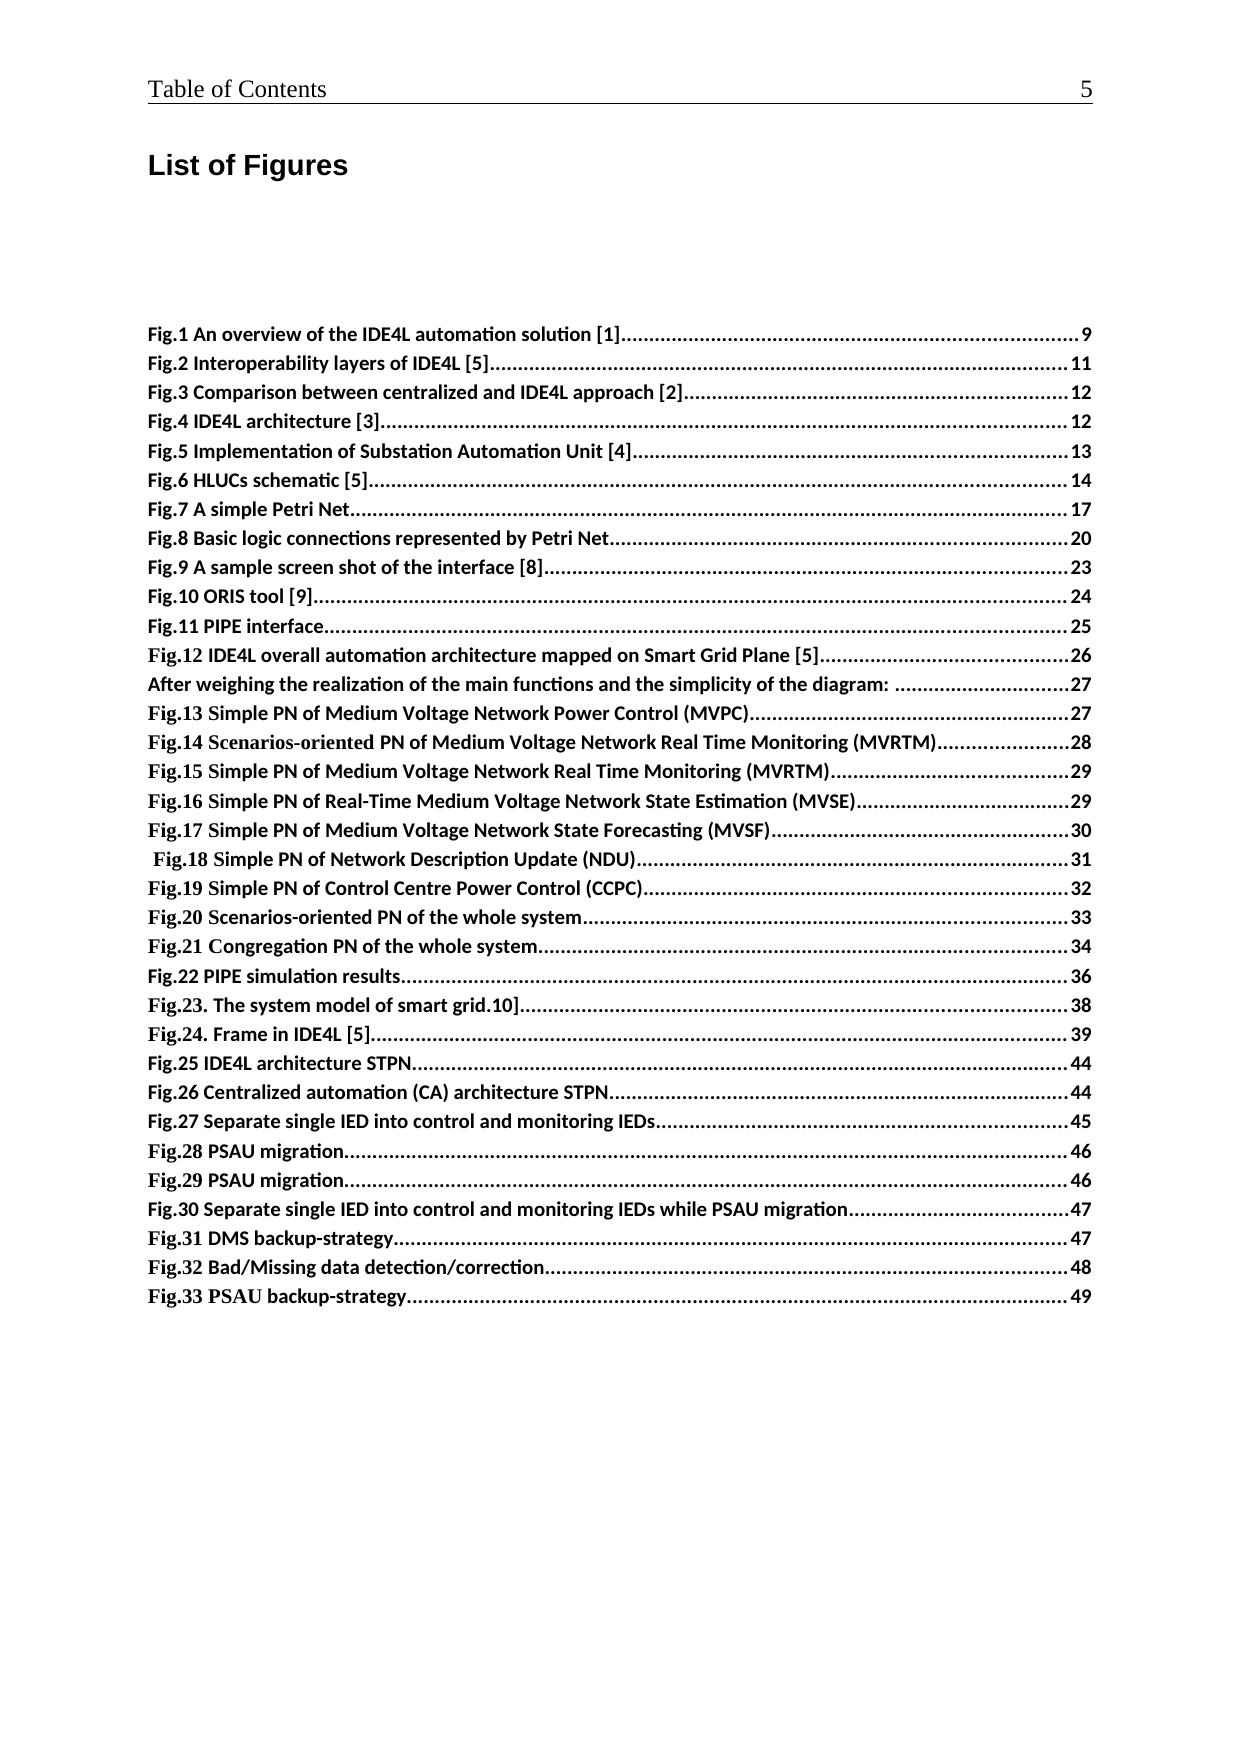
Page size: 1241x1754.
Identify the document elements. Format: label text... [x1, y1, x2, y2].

text Fig.18 Simple PN of Network Description Update (NDU) 31 [148, 846, 1093, 872]
text Fig.16 Simple PN of Real-Time Medium Voltage Network State Estimation (MVSE) 29 [148, 788, 1093, 813]
text Fig.31 DMS backup-strategy 47 [148, 1225, 1093, 1251]
text Fig.9 A sample screen shot of the interface [8] 23 [148, 554, 1093, 580]
text List of Figures [148, 148, 1093, 181]
text Fig.22 PIPE simulation results 36 [148, 963, 1093, 988]
text Fig.7 A simple Petri Net 17 [148, 496, 1093, 522]
text Fig.3 Comparison between centralized and IDE4L approach [2] 12 [148, 379, 1093, 405]
text Fig.29 PSAU migration 46 [148, 1167, 1093, 1192]
text Fig.13 Simple PN of Medium Voltage Network Power Control (MVPC) 27 [148, 700, 1093, 726]
text Fig.8 Basic logic connections represented by Petri Net 20 [148, 525, 1093, 551]
text Fig.24. Frame in IDE4L [5] 39 [148, 1021, 1093, 1047]
text Fig.5 Implementation of Substation Automation Unit [4] 13 [148, 438, 1093, 463]
text Fig.21 Congregation PN of the whole system 34 [148, 934, 1093, 959]
text Fig.26 Centralized automation (CA) architecture STPN 44 [148, 1079, 1093, 1105]
text After weighing the realization of the main functions and the simplicity of the diagram: 27 [148, 671, 1093, 697]
text Fig.12 IDE4L overall automation architecture mapped on Smart Grid Plane [5] 26 [148, 642, 1093, 667]
text Fig.32 Bad/Missing data detection/correction 48 [148, 1254, 1093, 1280]
text Fig.30 Separate single IED into control and monitoring IEDs while PSAU migration 47 [148, 1196, 1093, 1222]
text Fig.15 Simple PN of Medium Voltage Network Real Time Monitoring (MVRTM) 29 [148, 759, 1093, 784]
text Fig.14 Scenarios-oriented PN of Medium Voltage Network Real Time Monitoring (MVRTM) 28 [148, 729, 1093, 755]
text Fig.1 An overview of the IDE4L automation solution [1] 9 [148, 321, 1093, 347]
text Fig.20 Scenarios-oriented PN of the whole system 33 [148, 904, 1093, 930]
text Fig.11 PIPE interface 25 [148, 613, 1093, 638]
text Fig.4 IDE4L architecture [3] 12 [148, 409, 1093, 434]
text Fig.2 Interoperability layers of IDE4L [5] 11 [148, 350, 1093, 376]
text Fig.10 ORIS tool [9] 24 [148, 584, 1093, 609]
text Fig.6 HLUCs schematic [5] 14 [148, 467, 1093, 492]
text Fig.28 PSAU migration 46 [148, 1138, 1093, 1163]
text Fig.19 Simple PN of Control Centre Power Control (CCPC) 32 [148, 875, 1093, 901]
text Fig.33 PSAU backup-strategy 49 [148, 1284, 1093, 1309]
text Fig.25 IDE4L architecture STPN 44 [148, 1050, 1093, 1076]
text Fig.23. The system model of smart grid.10] 38 [148, 992, 1093, 1017]
text Fig.17 Simple PN of Medium Voltage Network State Forecasting (MVSF) 30 [148, 817, 1093, 842]
text Fig.27 Separate single IED into control and monitoring IEDs 45 [148, 1109, 1093, 1134]
